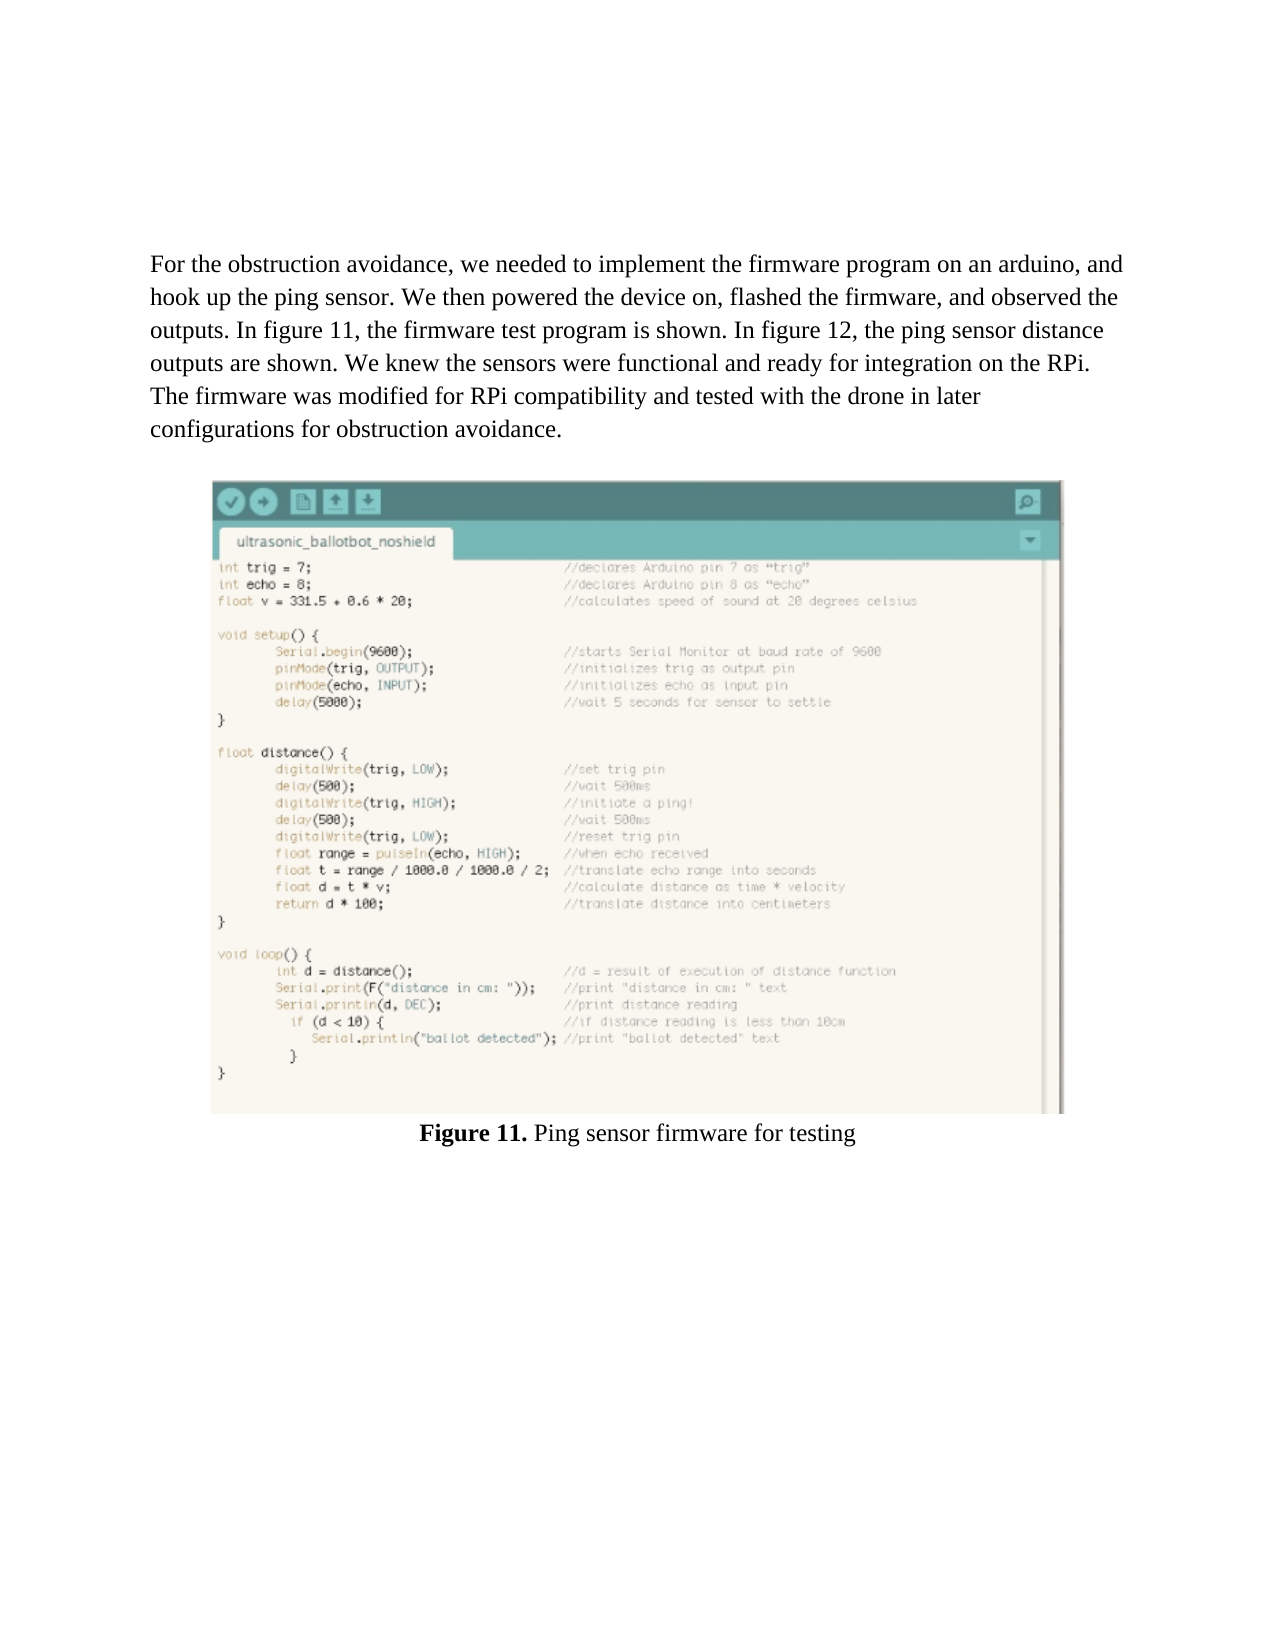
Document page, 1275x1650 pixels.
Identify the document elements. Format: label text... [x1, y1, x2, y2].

text Figure 11. Ping sensor firmware for testing [150, 1118, 1125, 1146]
picture [210, 480, 1065, 1114]
text For the obstruction avoidance, we needed to implement the firmware program on an arduino, and hook up the ping sensor. We then powered the device on, flashed the firmware, and observed the outputs. In figure 11, the firmware test program is shown. In figure 12, the ping sensor distance outputs are shown. We knew the sensors were functional and ready for integration on the RPi. The firmware was modified for RPi compatibility and tested with the drone in later configurations for obstruction avoidance. [150, 249, 1125, 443]
